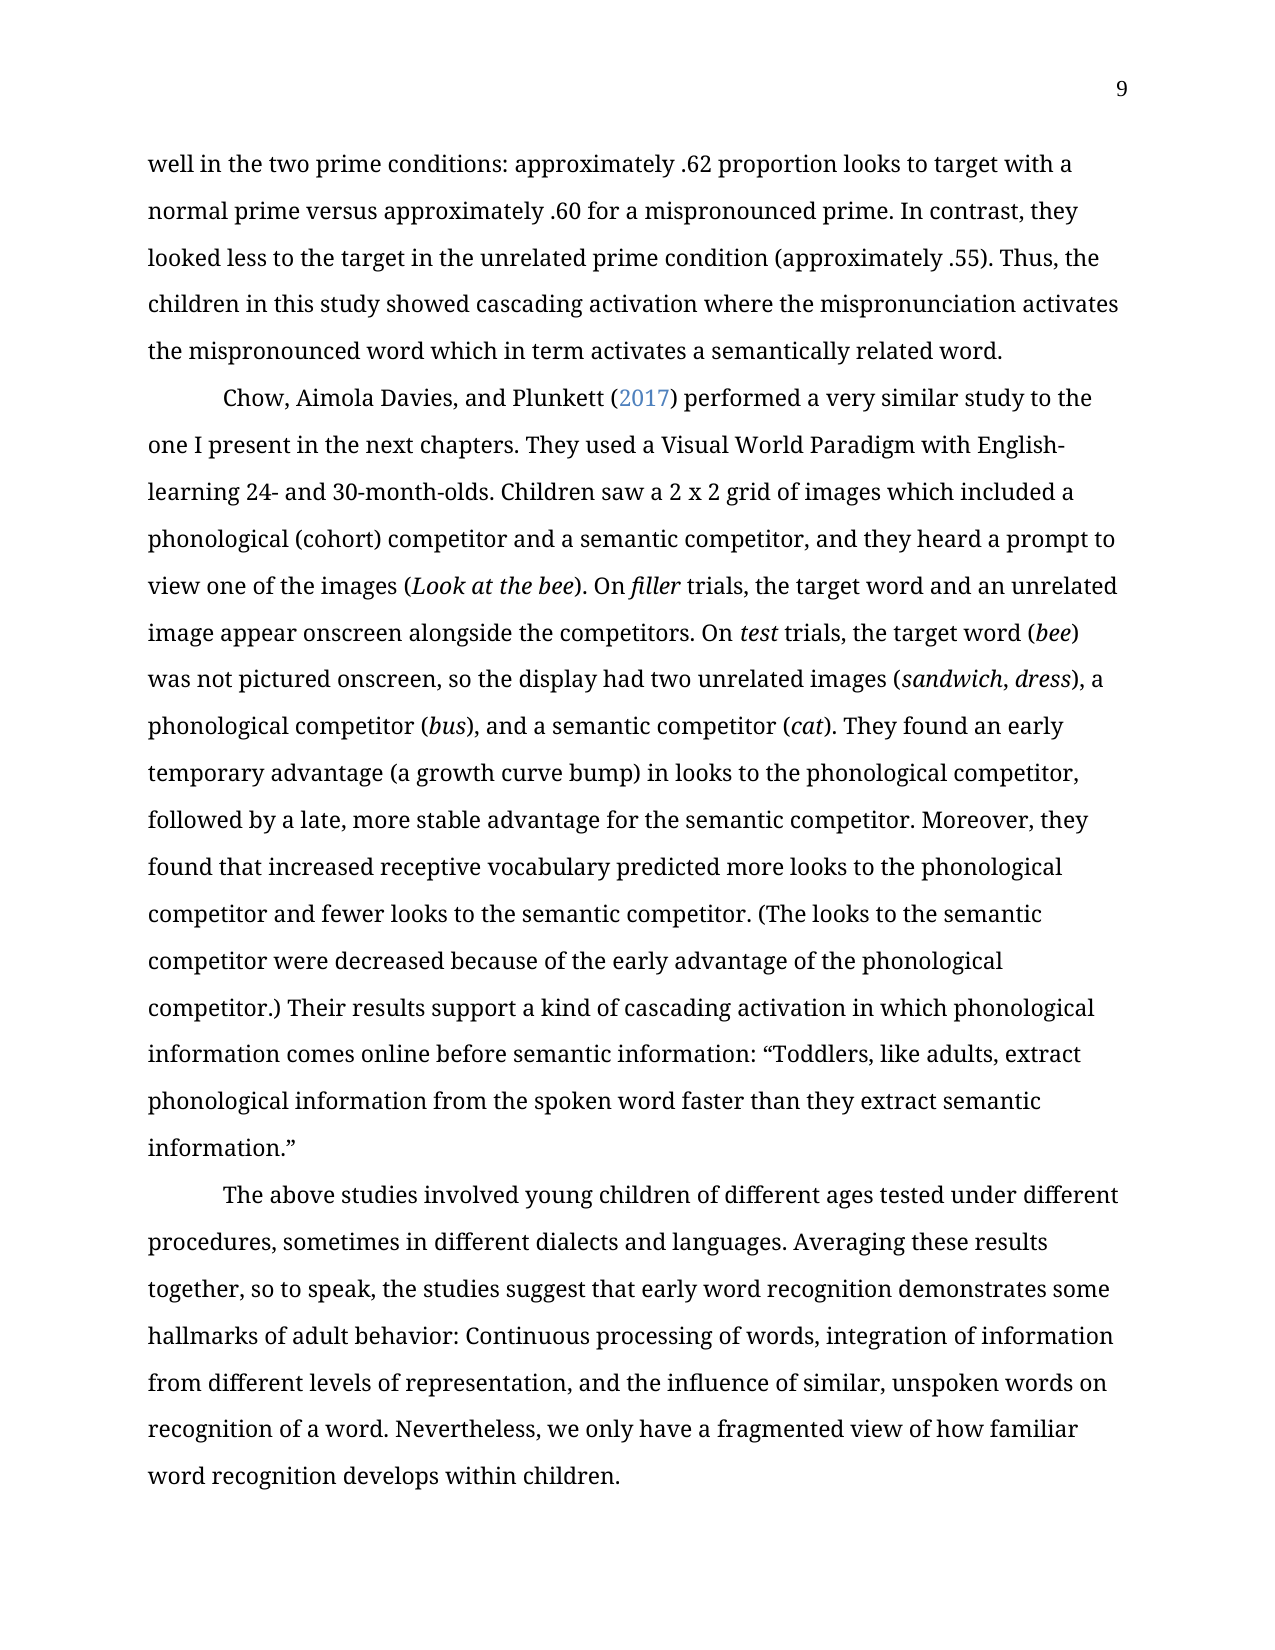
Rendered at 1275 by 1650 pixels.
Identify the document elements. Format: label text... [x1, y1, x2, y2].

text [148, 148, 1127, 366]
text The above studies involved young children of different ages tested under different procedures, sometimes in different dialects and languages. Averaging these results together, so to speak, the studies suggest that early word recognition demonstrates some hallmarks of adult behavior: Continuous processing of words, integration of information from different levels of representation, and the influence of similar, unspoken words on recognition of a word. Nevertheless, we only have a fragmented view of how familiar word recognition develops within children. [148, 1179, 1127, 1491]
text Chow, Aimola Davies, and Plunkett (2017) performed a very similar study to the one I present in the next chapters. They used a Visual World Paradigm with English-learning 24- and 30-month-olds. Children saw a 2 x 2 grid of images which included a phonological (cohort) competitor and a semantic competitor, and they heard a prompt to view one of the images (Look at the bee). On filler trials, the target word and an unrelated image appear onscreen alongside the competitors. On test trials, the target word (bee) was not pictured onscreen, so the display had two unrelated images (sandwich, dress), a phonological competitor (bus), and a semantic competitor (cat). They found an early temporary advantage (a growth curve bump) in looks to the phonological competitor, followed by a late, more stable advantage for the semantic competitor. Moreover, they found that increased receptive vocabulary predicted more looks to the phonological competitor and fewer looks to the semantic competitor. (The looks to the semantic competitor were decreased because of the early advantage of the phonological competitor.) Their results support a kind of cascading activation in which phonological information comes online before semantic information: “Toddlers, like adults, extract phonological information from the spoken word faster than they extract semantic information.” [148, 382, 1127, 1163]
